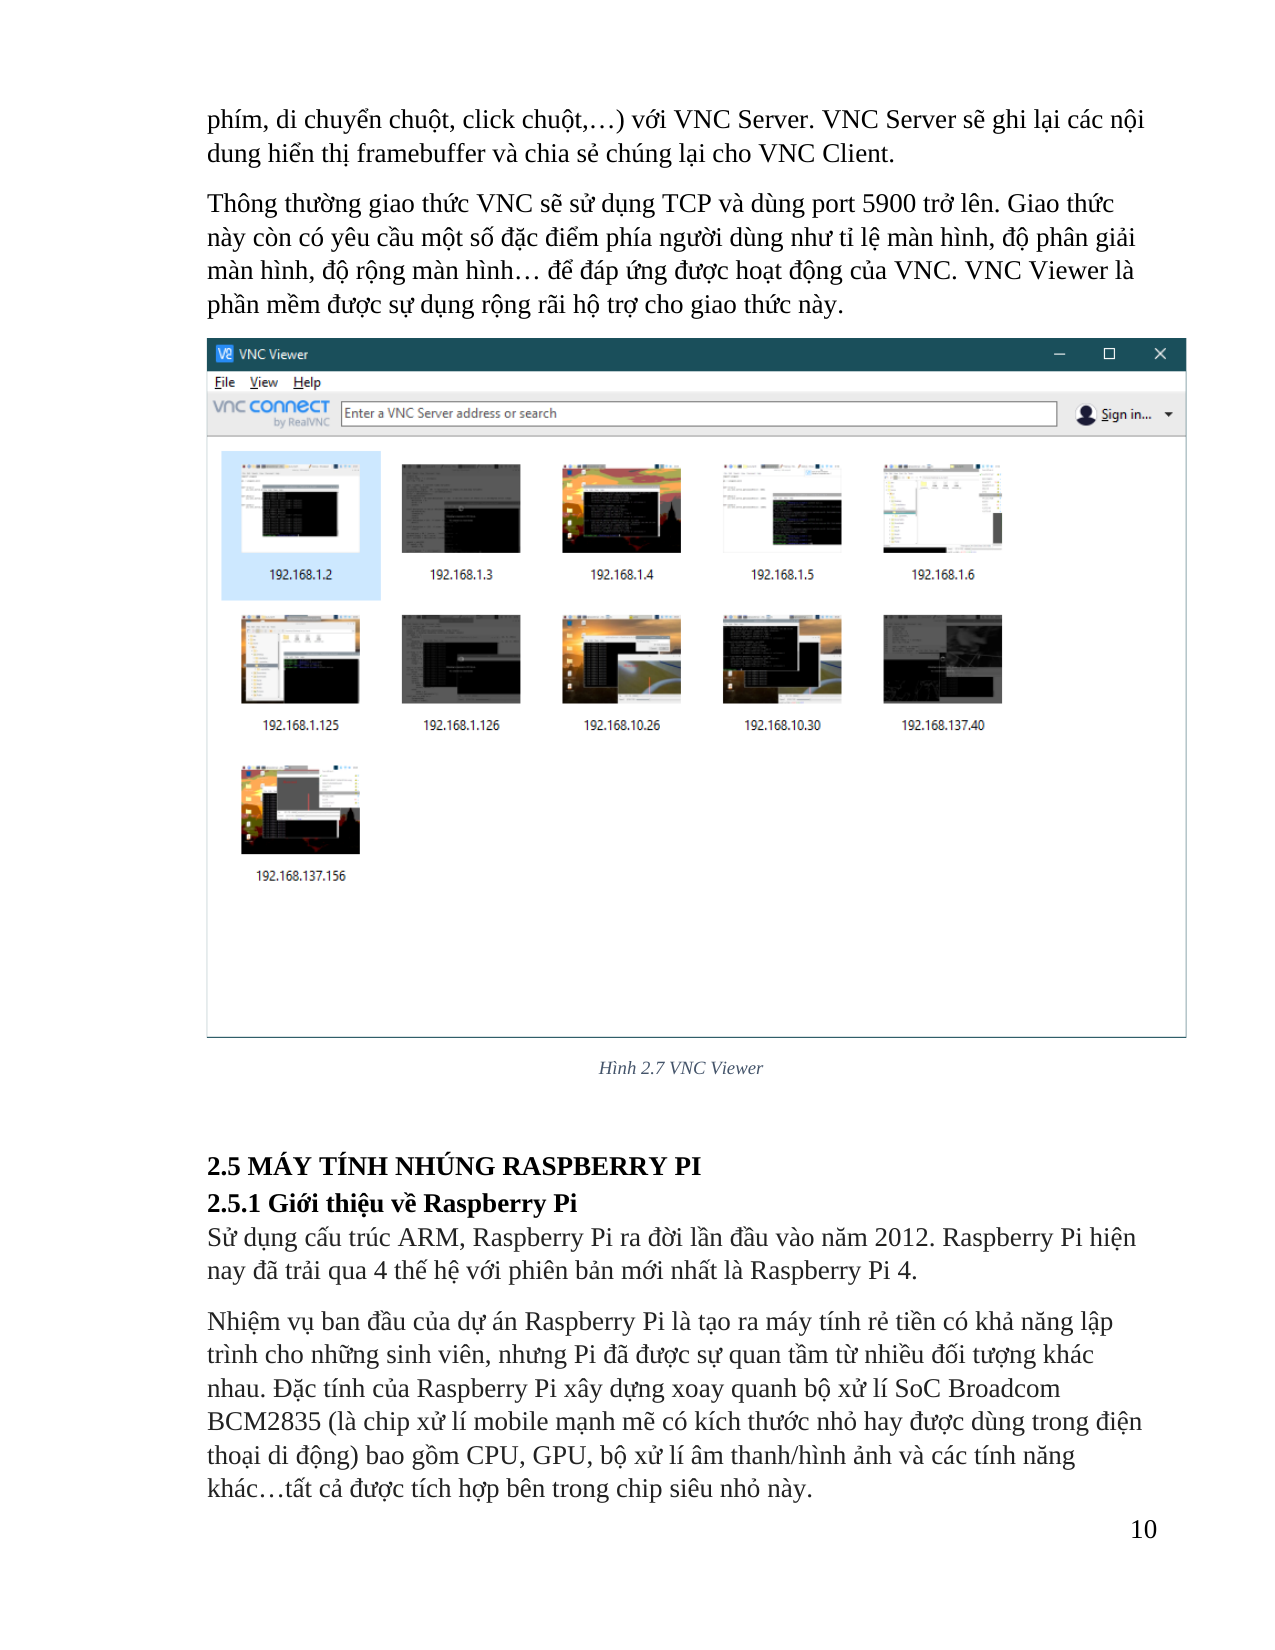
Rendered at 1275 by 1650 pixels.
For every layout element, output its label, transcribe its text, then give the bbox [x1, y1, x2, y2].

picture [206, 338, 1187, 1038]
subtitle 2.5.1 Giới thiệu về Raspberry Pi [207, 1187, 1157, 1218]
text Hình 2.7 VNC Viewer [207, 1057, 1157, 1078]
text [207, 103, 1157, 168]
text Nhiệm vụ ban đầu của dự án Raspberry Pi là tạo ra máy tính rẻ tiền có khả năng lập trình cho những sinh viên, nhưng Pi đã được sự quan tầm từ nhiều đối tượng khác nhau. Đặc tính của Raspberry Pi xây dựng xoay quanh bộ xử lí SoC Broadcom BCM2835 (là chip xử lí mobile mạnh mẽ có kích thước nhỏ hay được dùng trong điện thoại di động) bao gồm CPU, GPU, bộ xử lí âm thanh/hình ảnh và các tính năng khác…tất cả được tích hợp bên trong chip siêu nhỏ này. [207, 1304, 1157, 1503]
subtitle 2.5 MÁY TÍNH NHÚNG RASPBERRY PI [207, 1149, 1157, 1181]
text Sử dụng cấu trúc ARM, Raspberry Pi ra đời lần đầu vào năm 2012. Raspberry Pi hiện nay đã trải qua 4 thế hệ với phiên bản mới nhất là Raspberry Pi 4. [207, 1221, 1157, 1286]
text Thông thường giao thức VNC sẽ sử dụng TCP và dùng port 5900 trở lên. Giao thức này còn có yêu cầu một số đặc điểm phía người dùng như tỉ lệ màn hình, độ phân giải màn hình, độ rộng màn hình… để đáp ứng được hoạt động của VNC. VNC Viewer là phần mềm được sự dụng rộng rãi hộ trợ cho giao thức này. [207, 187, 1157, 319]
